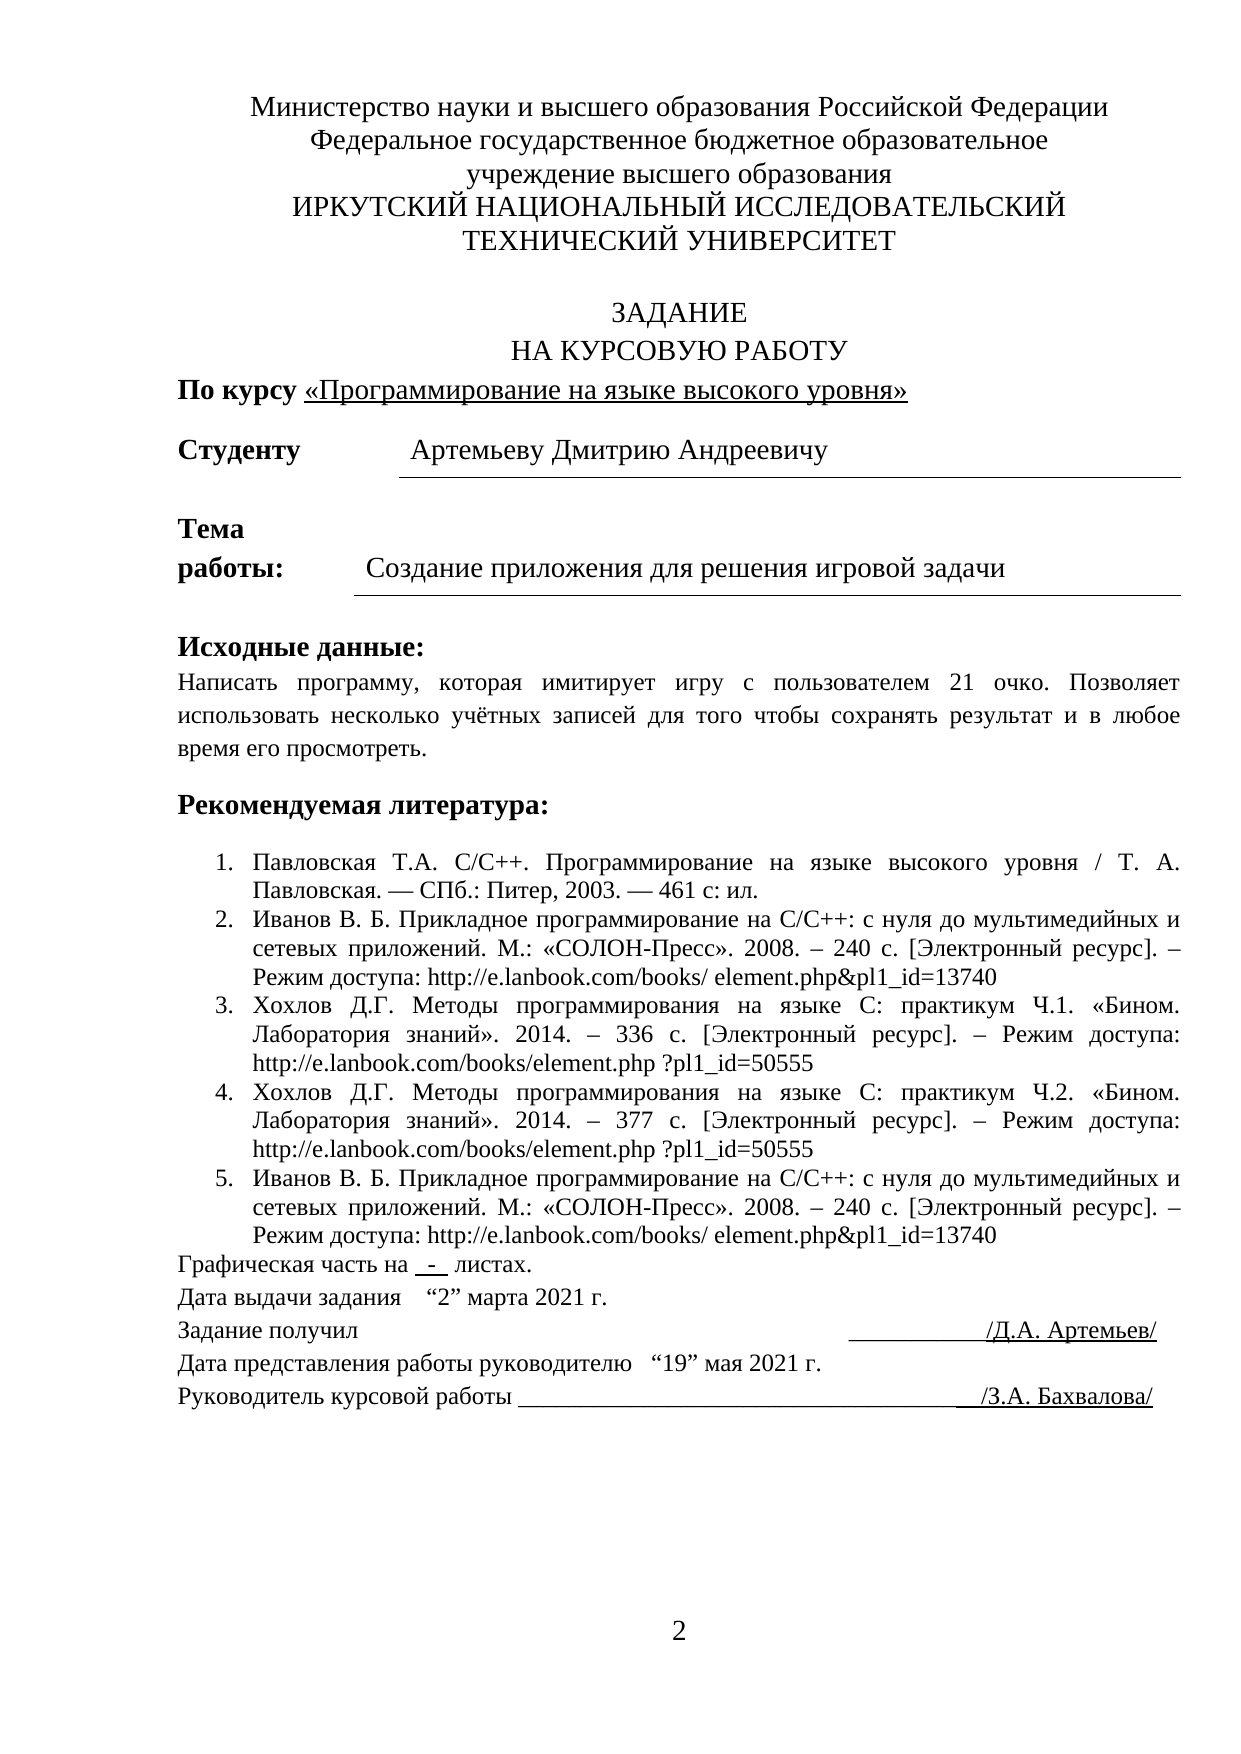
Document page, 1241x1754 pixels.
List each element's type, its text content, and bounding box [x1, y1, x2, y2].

text Дата представления работы руководителю “19” мая 2021 г. [177, 1348, 1181, 1377]
table_header Артемьеву Дмитрию Андреевичу [399, 433, 1181, 477]
text Рекомендуемая литература: [177, 787, 1181, 821]
text По курсу «Программирование на языке высокого уровня» [177, 372, 1181, 406]
text ЗАДАНИЕ [177, 295, 1181, 328]
text Написать программу, которая имитирует игру с пользователем 21 очко. Позволяет использовать несколько учётных записей для того чтобы сохранять результат и в любое время его просмотреть. [177, 667, 1181, 762]
list Хохлов Д.Г. Методы программирования на языке С: практикум Ч.1. «Бином. Лаборатория знаний». 2014. – 336 с. [Электронный ресурс]. – Режим доступа: http://e.lanbook.com/books/element.php ?pl1_id=50555 [215, 990, 1181, 1077]
text Графическая часть на - листах. [177, 1249, 1181, 1278]
list Иванов В. Б. Прикладное программирование на C/C++: с нуля до мультимедийных и сетевых приложений. М.: «СОЛОН-Пресс». 2008. – 240 с. [Электронный ресурс]. – Режим доступа: http://e.lanbook.com/books/ element.php&pl1_id=13740 [215, 1163, 1181, 1249]
list Иванов В. Б. Прикладное программирование на C/C++: с нуля до мультимедийных и сетевых приложений. М.: «СОЛОН-Пресс». 2008. – 240 с. [Электронный ресурс]. – Режим доступа: http://e.lanbook.com/books/ element.php&pl1_id=13740 [215, 904, 1181, 990]
table_header Создание приложения для решения игровой задачи [354, 511, 1181, 595]
subtitle Федеральное государственное бюджетное образовательное учреждение высшего образования [177, 122, 1181, 189]
subtitle ТЕХНИЧЕСКИЙ УНИВЕРСИТЕТ [177, 223, 1181, 256]
table_header Студенту [166, 433, 399, 477]
text НА КУРСОВУЮ РАБОТУ [177, 333, 1181, 367]
list Павловская Т.А. C/C++. Программирование на языке высокого уровня / Т. А. Павловская. — СПб.: Питер, 2003. — 461 с: ил. [215, 847, 1181, 904]
list Хохлов Д.Г. Методы программирования на языке С: практикум Ч.2. «Бином. Лаборатория знаний». 2014. – 377 с. [Электронный ресурс]. – Режим доступа: http://e.lanbook.com/books/element.php ?pl1_id=50555 [215, 1077, 1181, 1163]
text Руководитель курсовой работы ___________________________________ /З.А. Бахвалова/ [177, 1381, 1181, 1410]
subtitle ИРКУТСКИЙ НАЦИОНАЛЬНЫЙ ИССЛЕДОВАТЕЛЬСКИЙ [177, 189, 1181, 223]
text Задание получил ___________/Д.А. Артемьев/ [177, 1315, 1181, 1344]
subtitle Министерство науки и высшего образования Российской Федерации [177, 89, 1181, 122]
text Дата выдачи задания “2” марта 2021 г. [177, 1282, 1181, 1311]
table_header Тема работы: [166, 511, 354, 595]
text Исходные данные: [177, 629, 1181, 662]
